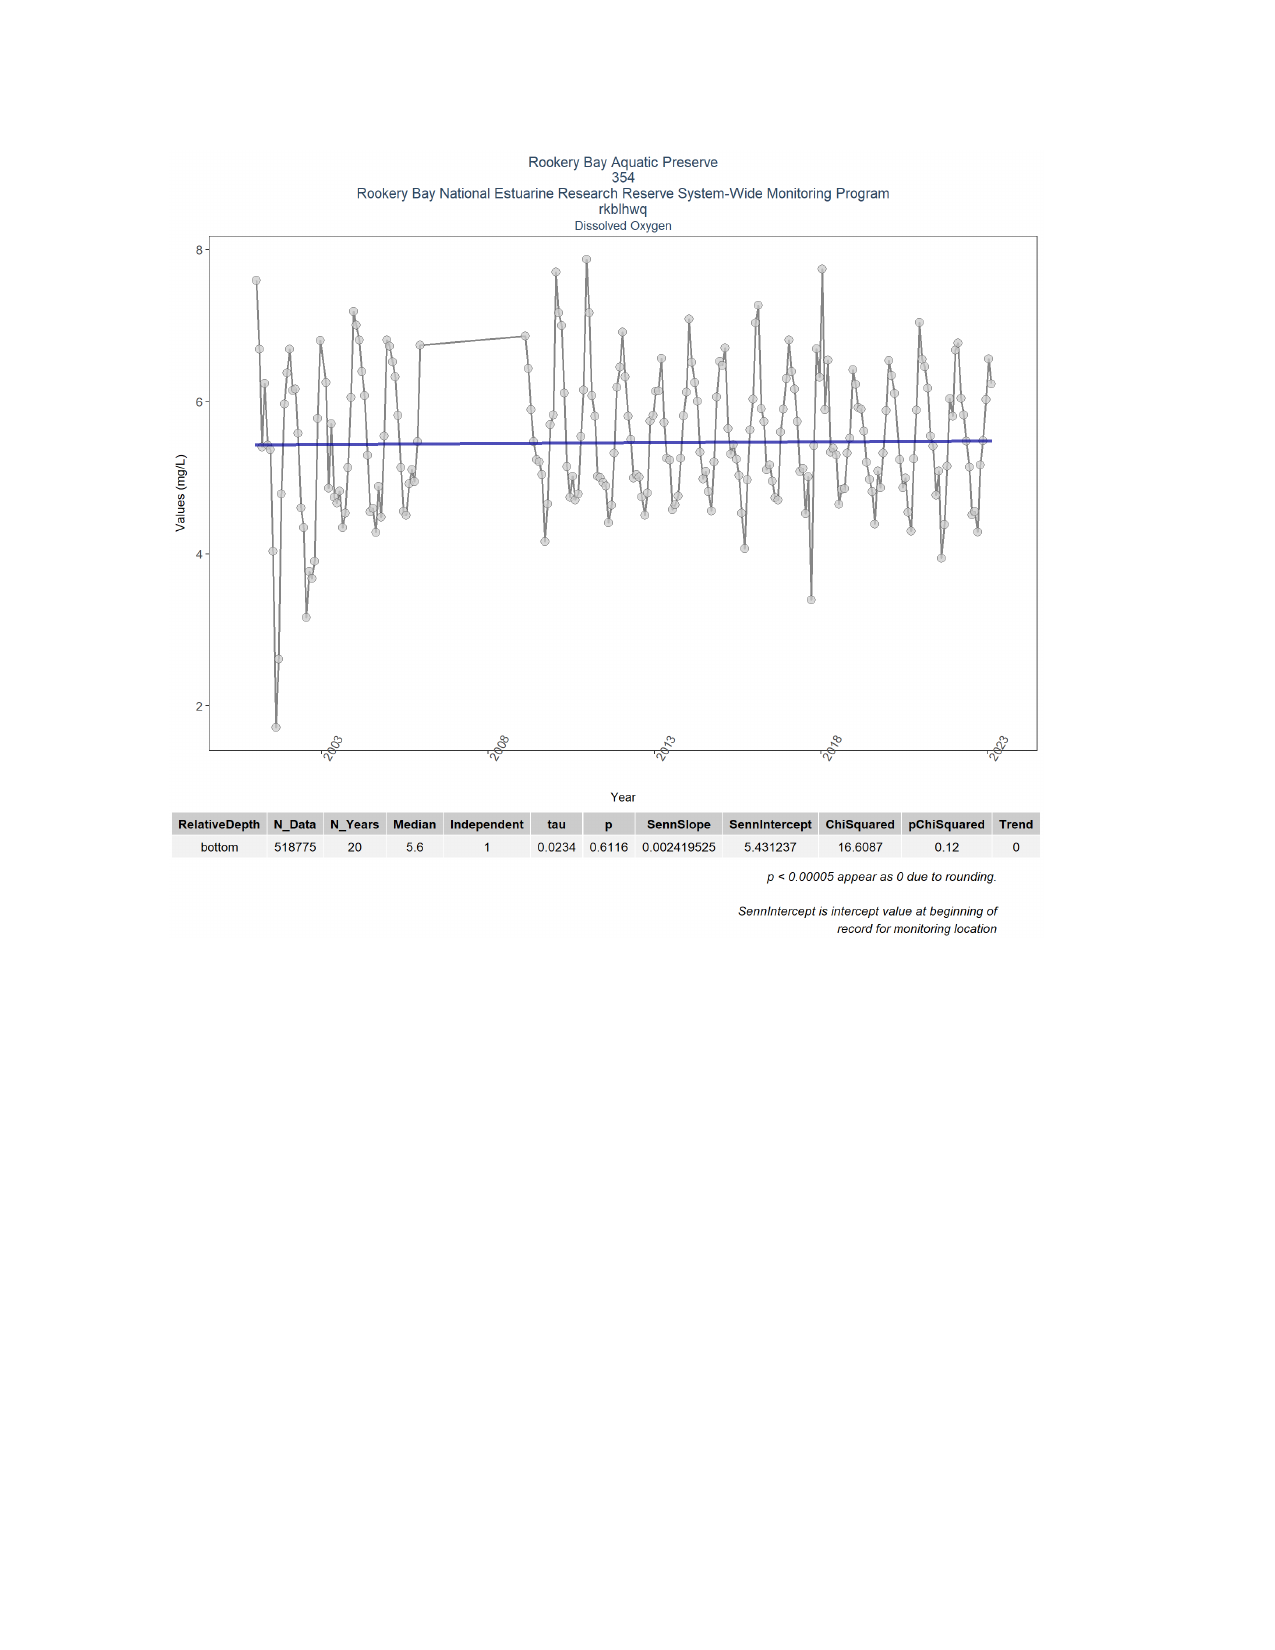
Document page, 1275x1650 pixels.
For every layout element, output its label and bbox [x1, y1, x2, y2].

picture [168, 150, 1044, 938]
